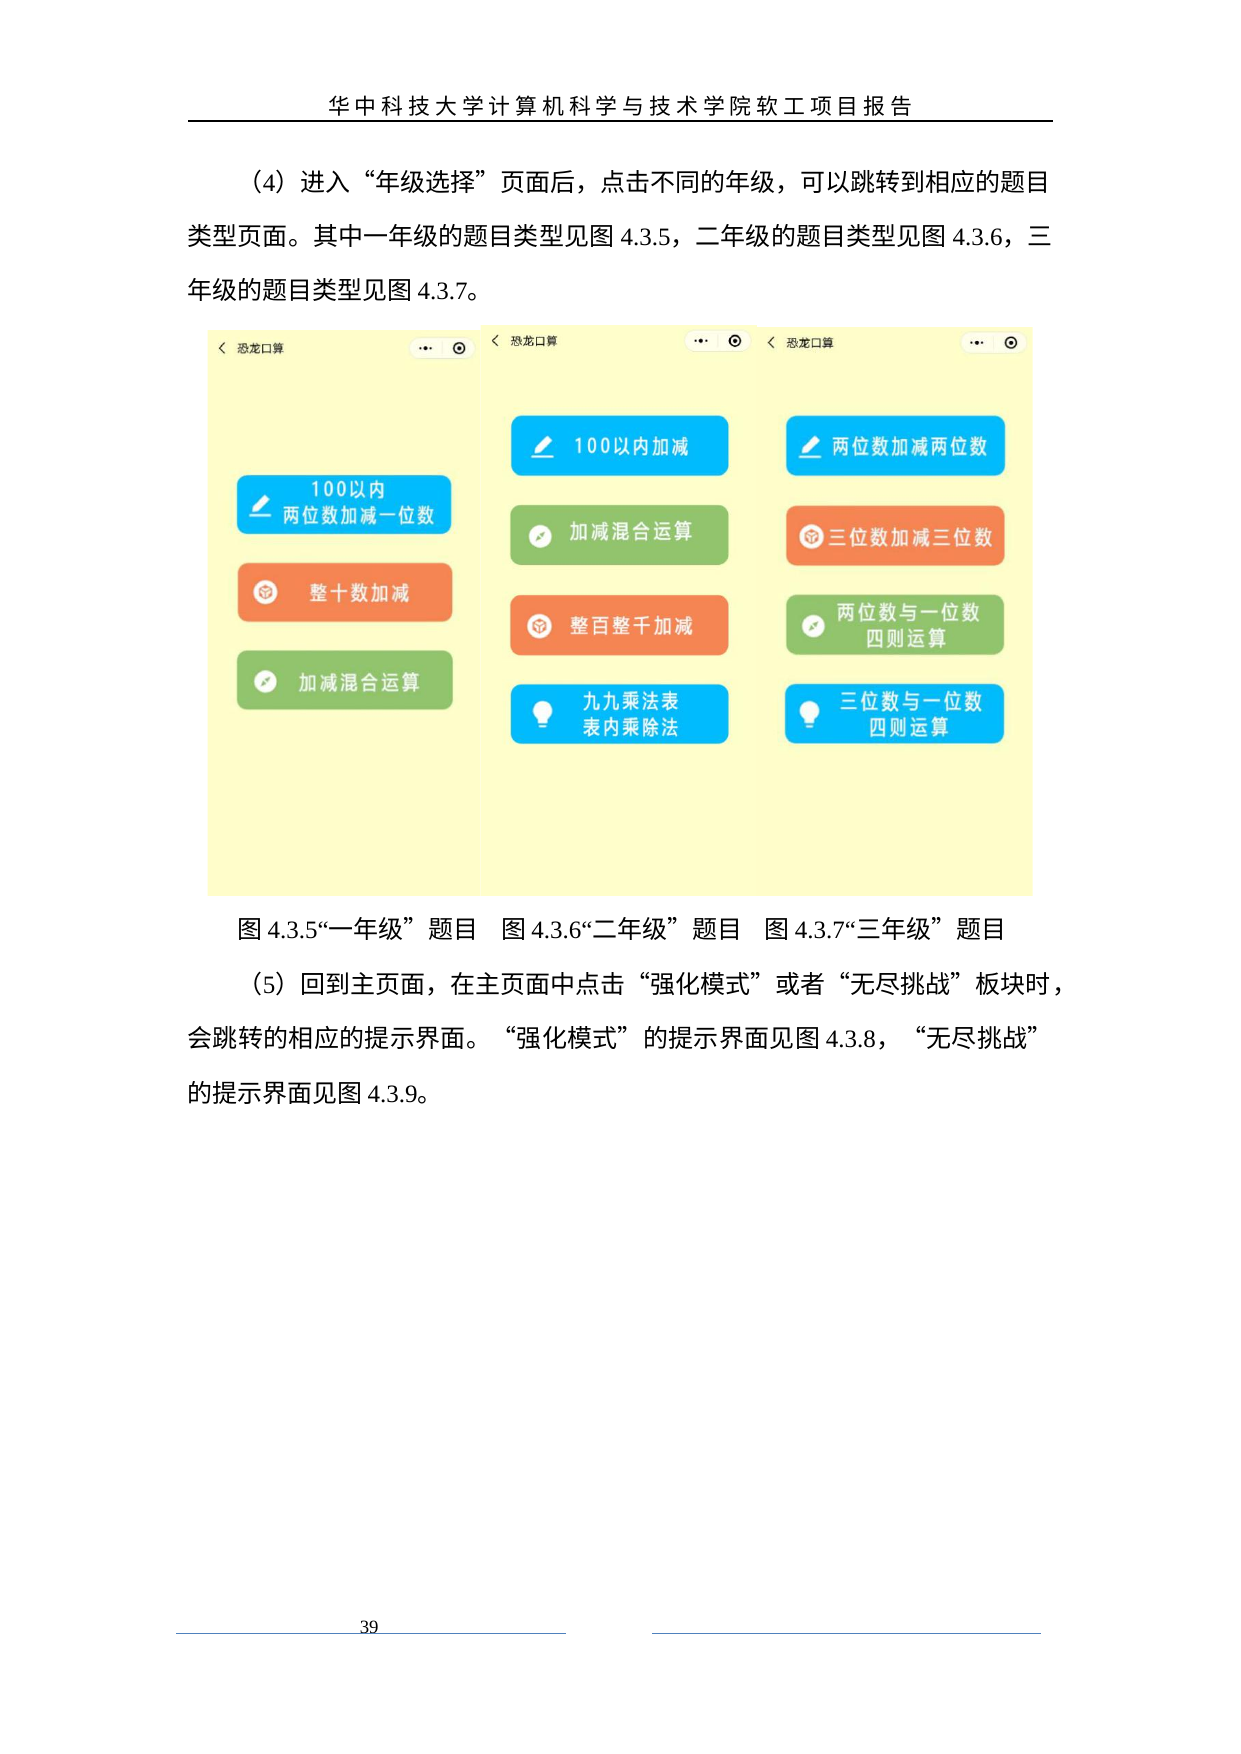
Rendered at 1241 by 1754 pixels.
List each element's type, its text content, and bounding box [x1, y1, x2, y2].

text （4）进入“年级选择”页面后，点击不同的年级，可以跳转到相应的题目类型页面。其中一年级的题目类型见图4.3.5，二年级的题目类型见图4.3.6，三年级的题目类型见图4.3.7。 [187, 162, 1053, 307]
text 图4.3.5“一年级”题目 图4.3.6“二年级”题目 图4.3.7“三年级”题目 [187, 910, 1053, 946]
text （5）回到主页面，在主页面中点击“强化模式”或者“无尽挑战”板块时，会跳转的相应的提示界面。“强化模式”的提示界面见图4.3.8，“无尽挑战”的提示界面见图4.3.9。 [187, 964, 1053, 1109]
picture [207, 325, 1033, 896]
